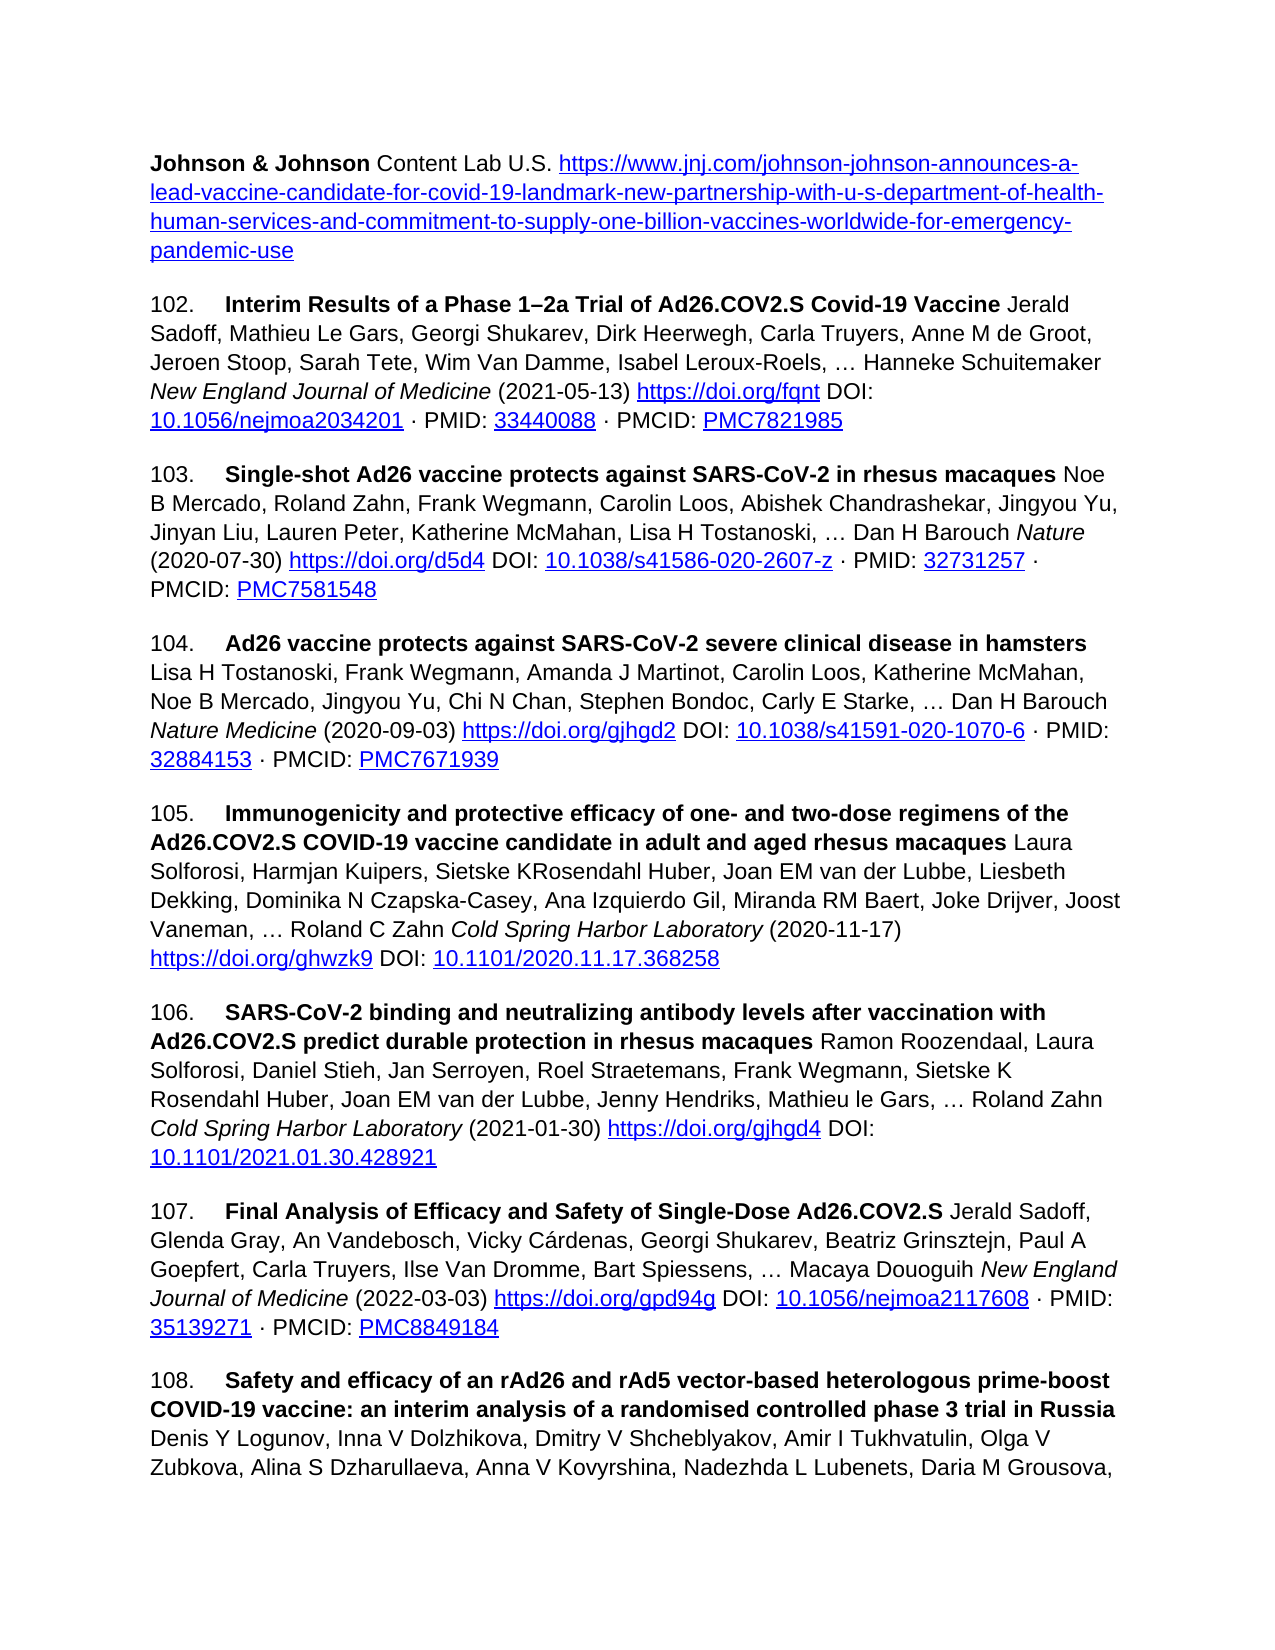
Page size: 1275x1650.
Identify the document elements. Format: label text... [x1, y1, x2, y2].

text 103. Single-shot Ad26 vaccine protects against SARS-CoV-2 in rhesus macaques Noe B Mercado, Roland Zahn, Frank Wegmann, Carolin Loos, Abishek Chandrashekar, Jingyou Yu, Jinyan Liu, Lauren Peter, Katherine McMahan, Lisa H Tostanoski, … Dan H Barouch Nature (2020-07-30) https://doi.org/d5d4 DOI: 10.1038/s41586-020-2607-z · PMID: 32731257 · PMCID: PMC7581548 [150, 461, 1125, 603]
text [150, 150, 1125, 263]
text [150, 1367, 1125, 1481]
text 106. SARS-CoV-2 binding and neutralizing antibody levels after vaccination with Ad26.COV2.S predict durable protection in rhesus macaques Ramon Roozendaal, Laura Solforosi, Daniel Stieh, Jan Serroyen, Roel Straetemans, Frank Wegmann, Sietske K Rosendahl Huber, Joan EM van der Lubbe, Jenny Hendriks, Mathieu le Gars, … Roland Zahn Cold Spring Harbor Laboratory (2021-01-30) https://doi.org/gjhgd4 DOI: 10.1101/2021.01.30.428921 [150, 999, 1125, 1170]
text 102. Interim Results of a Phase 1–2a Trial of Ad26.COV2.S Covid-19 Vaccine Jerald Sadoff, Mathieu Le Gars, Georgi Shukarev, Dirk Heerwegh, Carla Truyers, Anne M de Groot, Jeroen Stoop, Sarah Tete, Wim Van Damme, Isabel Leroux-Roels, … Hanneke Schuitemaker New England Journal of Medicine (2021-05-13) https://doi.org/fqnt DOI: 10.1056/nejmoa2034201 · PMID: 33440088 · PMCID: PMC7821985 [150, 291, 1125, 433]
text 104. Ad26 vaccine protects against SARS-CoV-2 severe clinical disease in hamsters Lisa H Tostanoski, Frank Wegmann, Amanda J Martinot, Carolin Loos, Katherine McMahan, Noe B Mercado, Jingyou Yu, Chi N Chan, Stephen Bondoc, Carly E Starke, … Dan H Barouch Nature Medicine (2020-09-03) https://doi.org/gjhgd2 DOI: 10.1038/s41591-020-1070-6 · PMID: 32884153 · PMCID: PMC7671939 [150, 630, 1125, 773]
text 107. Final Analysis of Efficacy and Safety of Single-Dose Ad26.COV2.S Jerald Sadoff, Glenda Gray, An Vandebosch, Vicky Cárdenas, Georgi Shukarev, Beatriz Grinsztejn, Paul A Goepfert, Carla Truyers, Ilse Van Dromme, Bart Spiessens, … Macaya Douoguih New England Journal of Medicine (2022-03-03) https://doi.org/gpd94g DOI: 10.1056/nejmoa2117608 · PMID: 35139271 · PMCID: PMC8849184 [150, 1198, 1125, 1340]
text 105. Immunogenicity and protective efficacy of one- and two-dose regimens of the Ad26.COV2.S COVID-19 vaccine candidate in adult and aged rhesus macaques Laura Solforosi, Harmjan Kuipers, Sietske KRosendahl Huber, Joan EM van der Lubbe, Liesbeth Dekking, Dominika N Czapska-Casey, Ana Izquierdo Gil, Miranda RM Baert, Joke Drijver, Joost Vaneman, … Roland C Zahn Cold Spring Harbor Laboratory (2020-11-17) https://doi.org/ghwzk9 DOI: 10.1101/2020.11.17.368258 [150, 800, 1125, 971]
